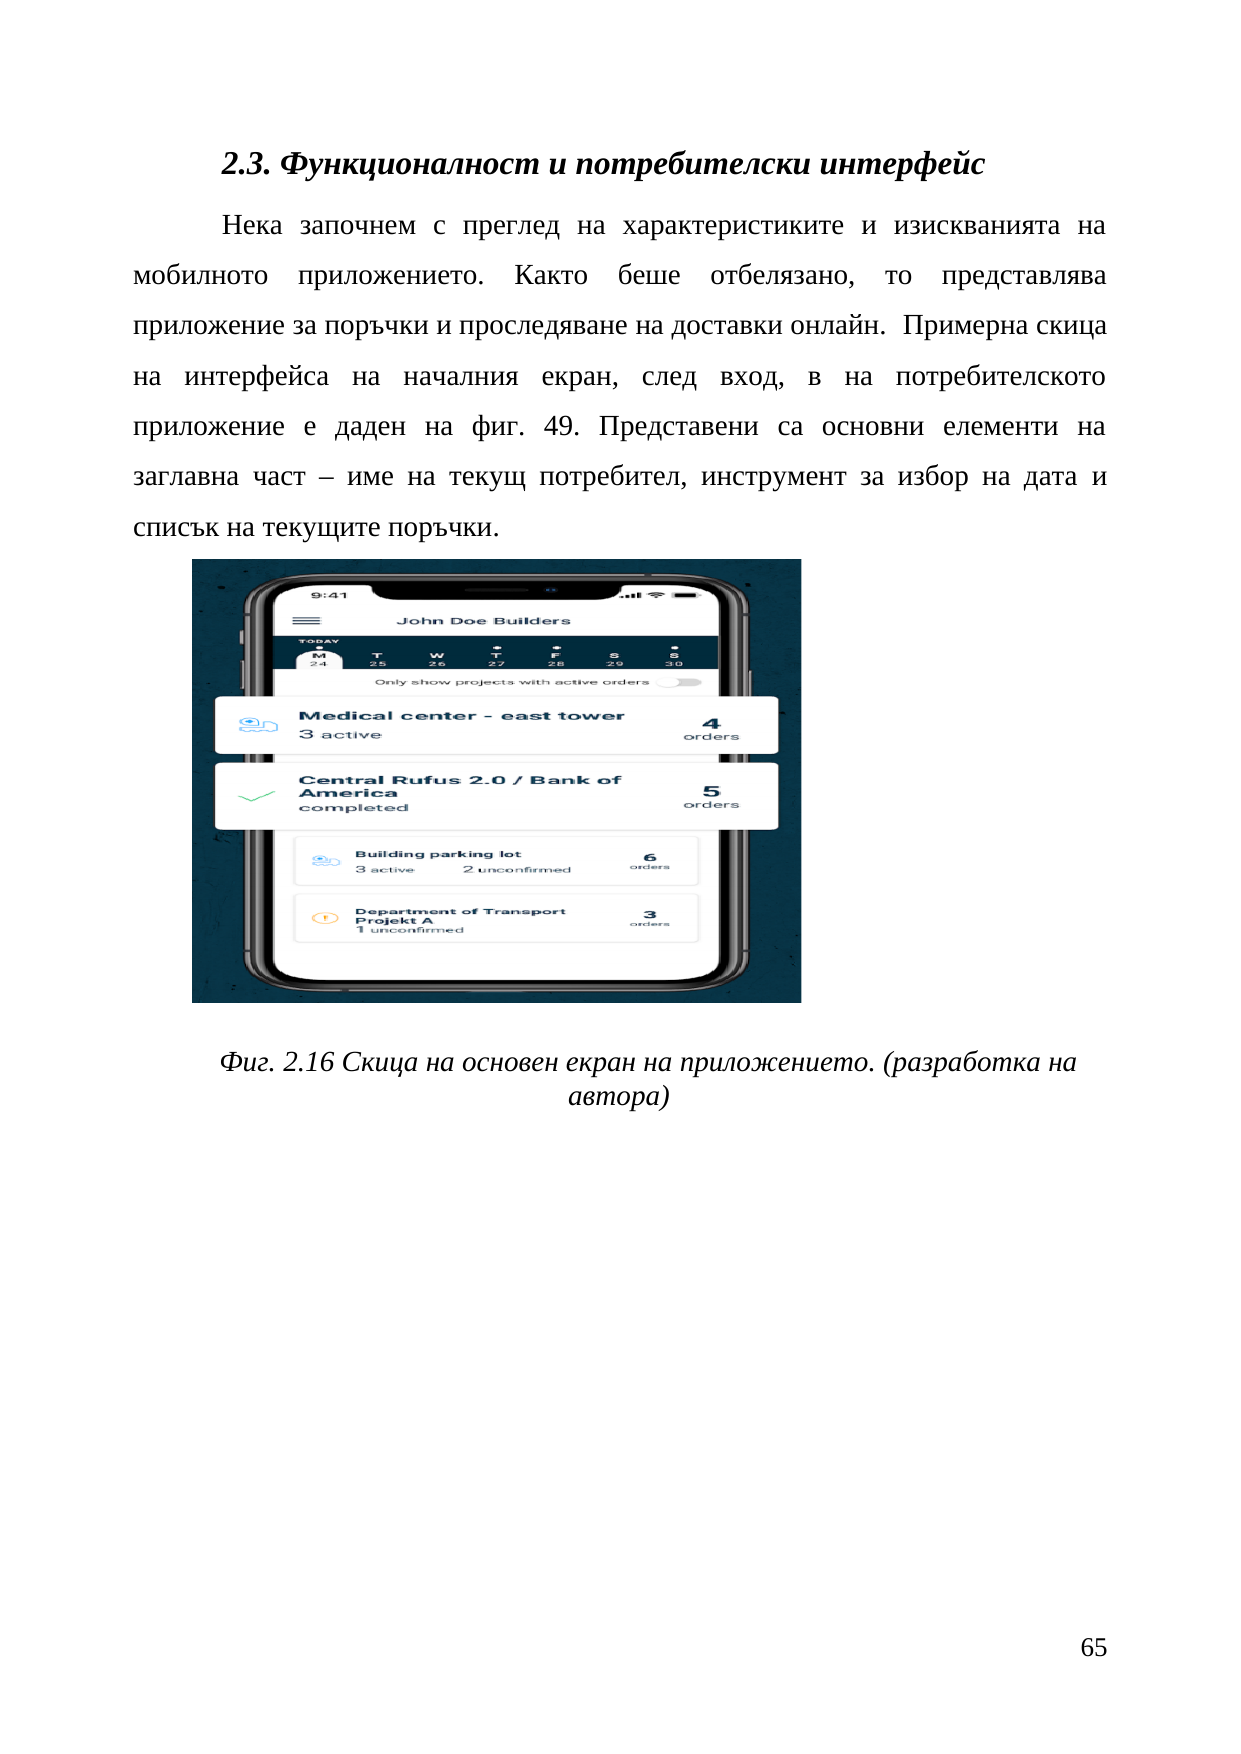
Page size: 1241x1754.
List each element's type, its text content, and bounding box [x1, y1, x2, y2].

title Фиг. 2.16 Скица на основен екран на приложението. (разработка на автора) [133, 1044, 1107, 1112]
subtitle 2.3. Функционалност и потребителски интерфейс [133, 143, 1107, 181]
text Нека започнем с преглед на характеристиките и изискванията на мобилното приложението. Както беше отбелязано, то представлява приложение за поръчки и проследяване на доставки онлайн. Примерна скица на интерфейса на началния екран, след вход, в на потребителското приложение е даден на фиг. 49. Представени са основни елементи на заглавна част – име на текущ потребител, инструмент за избор на дата и списък на текущите поръчки. [133, 207, 1107, 542]
picture [192, 559, 802, 1003]
